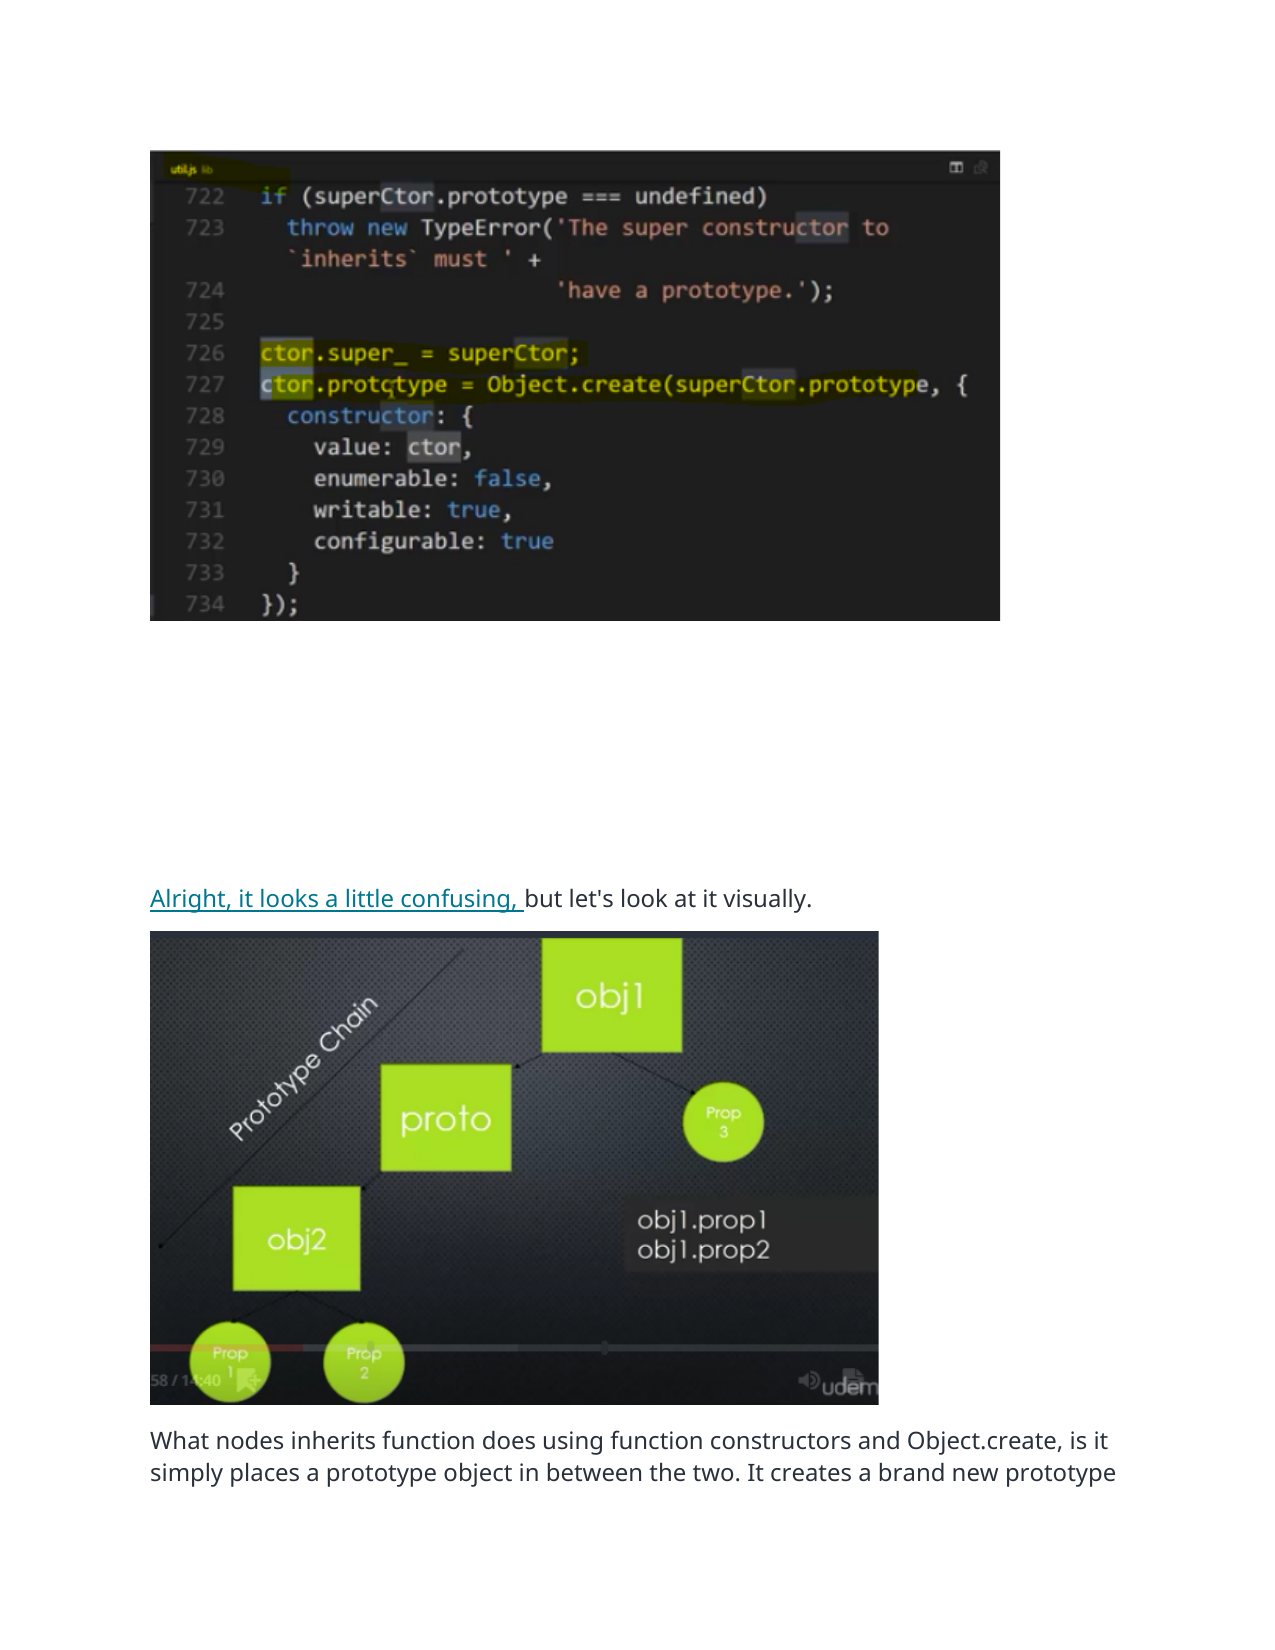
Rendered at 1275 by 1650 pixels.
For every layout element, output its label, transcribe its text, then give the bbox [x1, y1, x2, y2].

text Alright, it looks a little confusing, but let's look at it visually. [150, 882, 1125, 915]
picture [150, 931, 879, 1405]
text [150, 1424, 1125, 1489]
picture [150, 150, 1001, 621]
